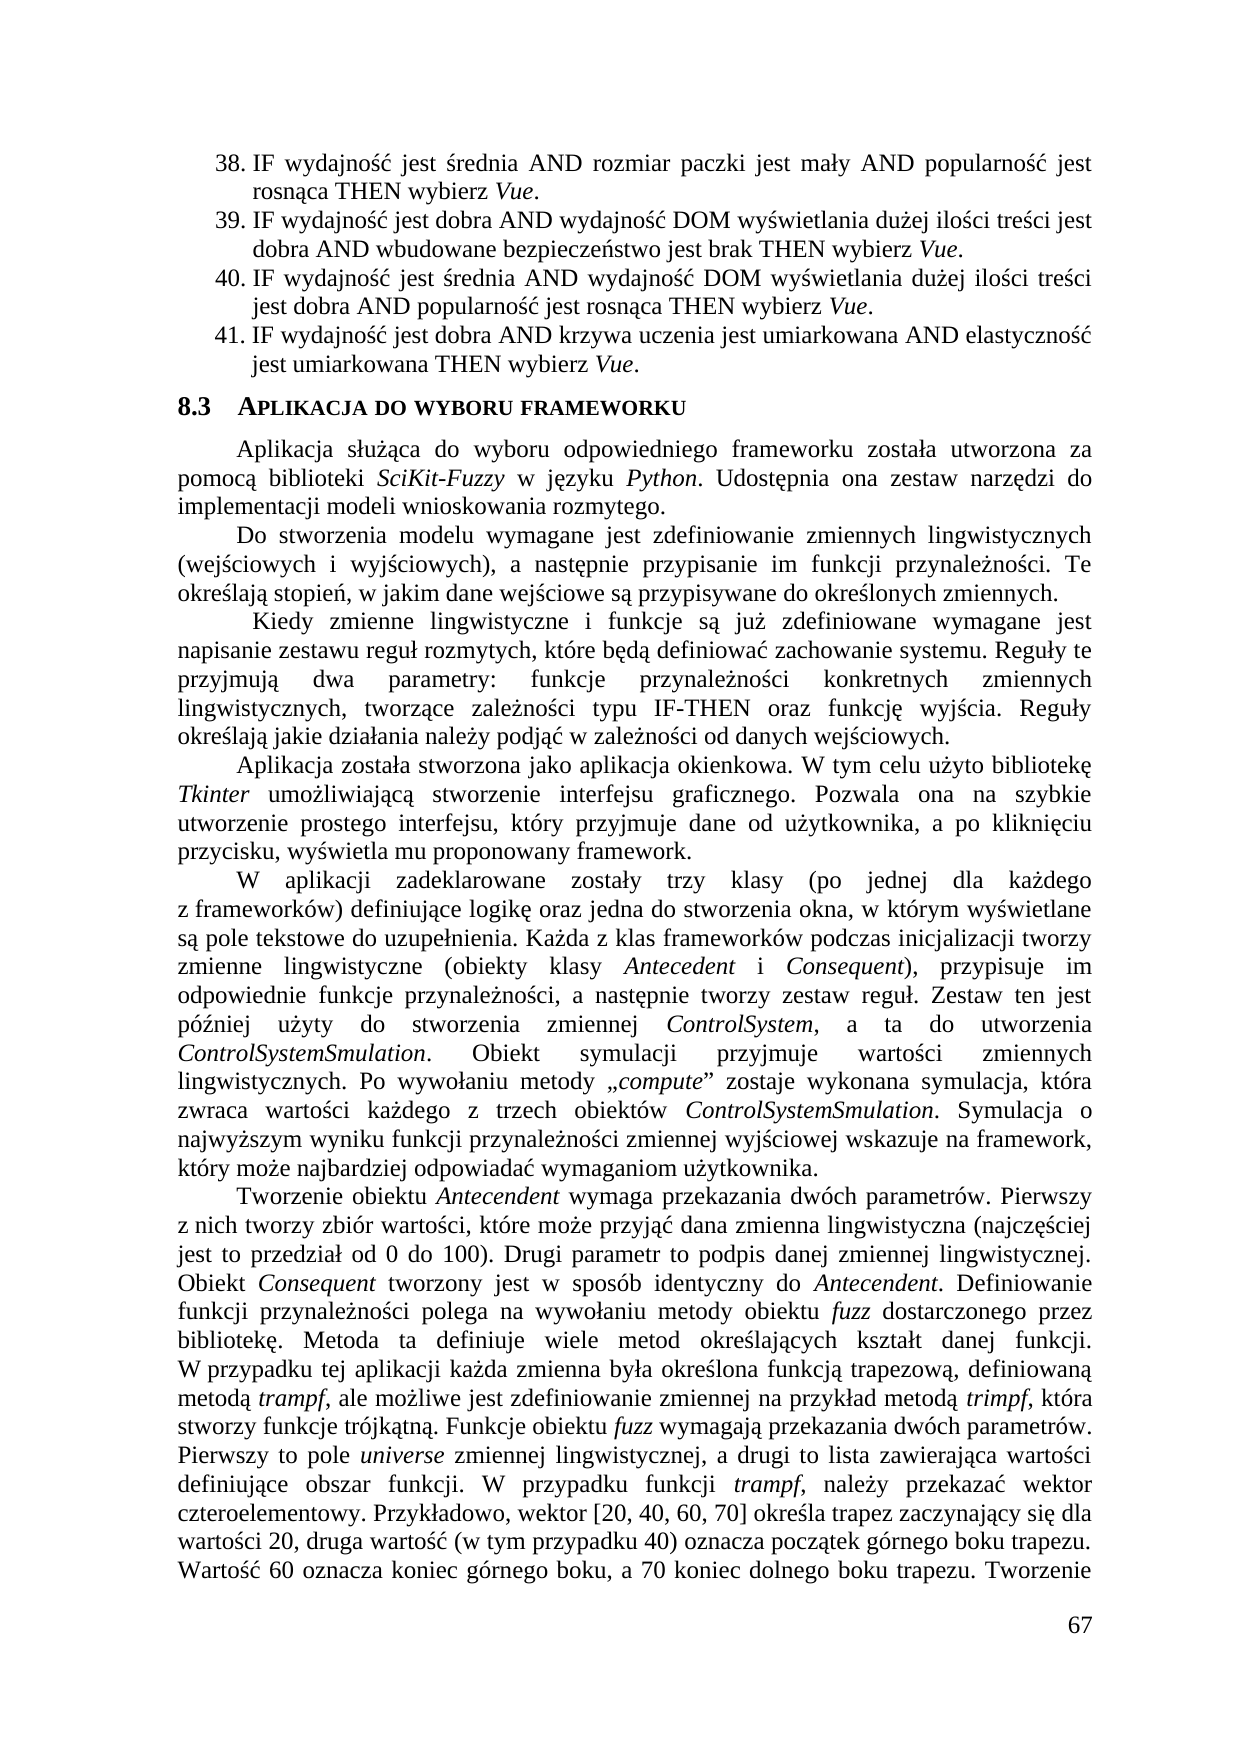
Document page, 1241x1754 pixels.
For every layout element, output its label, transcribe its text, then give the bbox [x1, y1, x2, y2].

text Kiedy zmienne lingwistyczne i funkcje są już zdefiniowane wymagane jest napisanie zestawu reguł rozmytych, które będą definiować zachowanie systemu. Reguły te przyjmują dwa parametry: funkcje przynależności konkretnych zmiennych lingwistycznych, tworzące zależności typu IF-THEN oraz funkcję wyjścia. Reguły określają jakie działania należy podjąć w zależności od danych wejściowych. [177, 606, 1092, 750]
text Aplikacja została stworzona jako aplikacja okienkowa. W tym celu użyto bibliotekę Tkinter umożliwiającą stworzenie interfejsu graficznego. Pozwala ona na szybkie utworzenie prostego interfejsu, który przyjmuje dane od użytkownika, a po kliknięciu przycisku, wyświetla mu proponowany framework. [177, 750, 1092, 865]
list IF wydajność jest dobra AND wydajność DOM wyświetlania dużej ilości treści jest dobra AND wbudowane bezpieczeństwo jest brak THEN wybierz Vue. [215, 205, 1092, 263]
list IF wydajność jest średnia AND rozmiar paczki jest mały AND popularność jest rosnąca THEN wybierz Vue. [215, 148, 1092, 205]
text Do stworzenia modelu wymagane jest zdefiniowanie zmiennych lingwistycznych (wejściowych i wyjściowych), a następnie przypisanie im funkcji przynależności. Te określają stopień, w jakim dane wejściowe są przypisywane do określonych zmiennych. [177, 520, 1092, 606]
text W aplikacji zadeklarowane zostały trzy klasy (po jednej dla każdego z frameworków) definiujące logikę oraz jedna do stworzenia okna, w którym wyświetlane są pole tekstowe do uzupełnienia. Każda z klas frameworków podczas inicjalizacji tworzy zmienne lingwistyczne (obiekty klasy Antecedent i Consequent), przypisuje im odpowiednie funkcje przynależności, a następnie tworzy zestaw reguł. Zestaw ten jest później użyty do stworzenia zmiennej ControlSystem, a ta do utworzenia ControlSystemSmulation. Obiekt symulacji przyjmuje wartości zmiennych lingwistycznych. Po wywołaniu metody „compute” zostaje wykonana symulacja, która zwraca wartości każdego z trzech obiektów ControlSystemSmulation. Symulacja o najwyższym wyniku funkcji przynależności zmiennej wyjściowej wskazuje na framework, który może najbardziej odpowiadać wymaganiom użytkownika. [177, 865, 1092, 1181]
text Aplikacja służąca do wyboru odpowiedniego frameworku została utworzona za pomocą biblioteki SciKit-Fuzzy w języku Python. Udostępnia ona zestaw narzędzi do implementacji modeli wnioskowania rozmytego. [177, 434, 1092, 520]
subtitle Aplikacja do wyboru frameworku [177, 390, 1092, 421]
list IF wydajność jest dobra AND krzywa uczenia jest umiarkowana AND elastyczność jest umiarkowana THEN wybierz Vue. [214, 320, 1092, 378]
list IF wydajność jest średnia AND wydajność DOM wyświetlania dużej ilości treści jest dobra AND popularność jest rosnąca THEN wybierz Vue. [215, 263, 1092, 320]
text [177, 1181, 1092, 1584]
